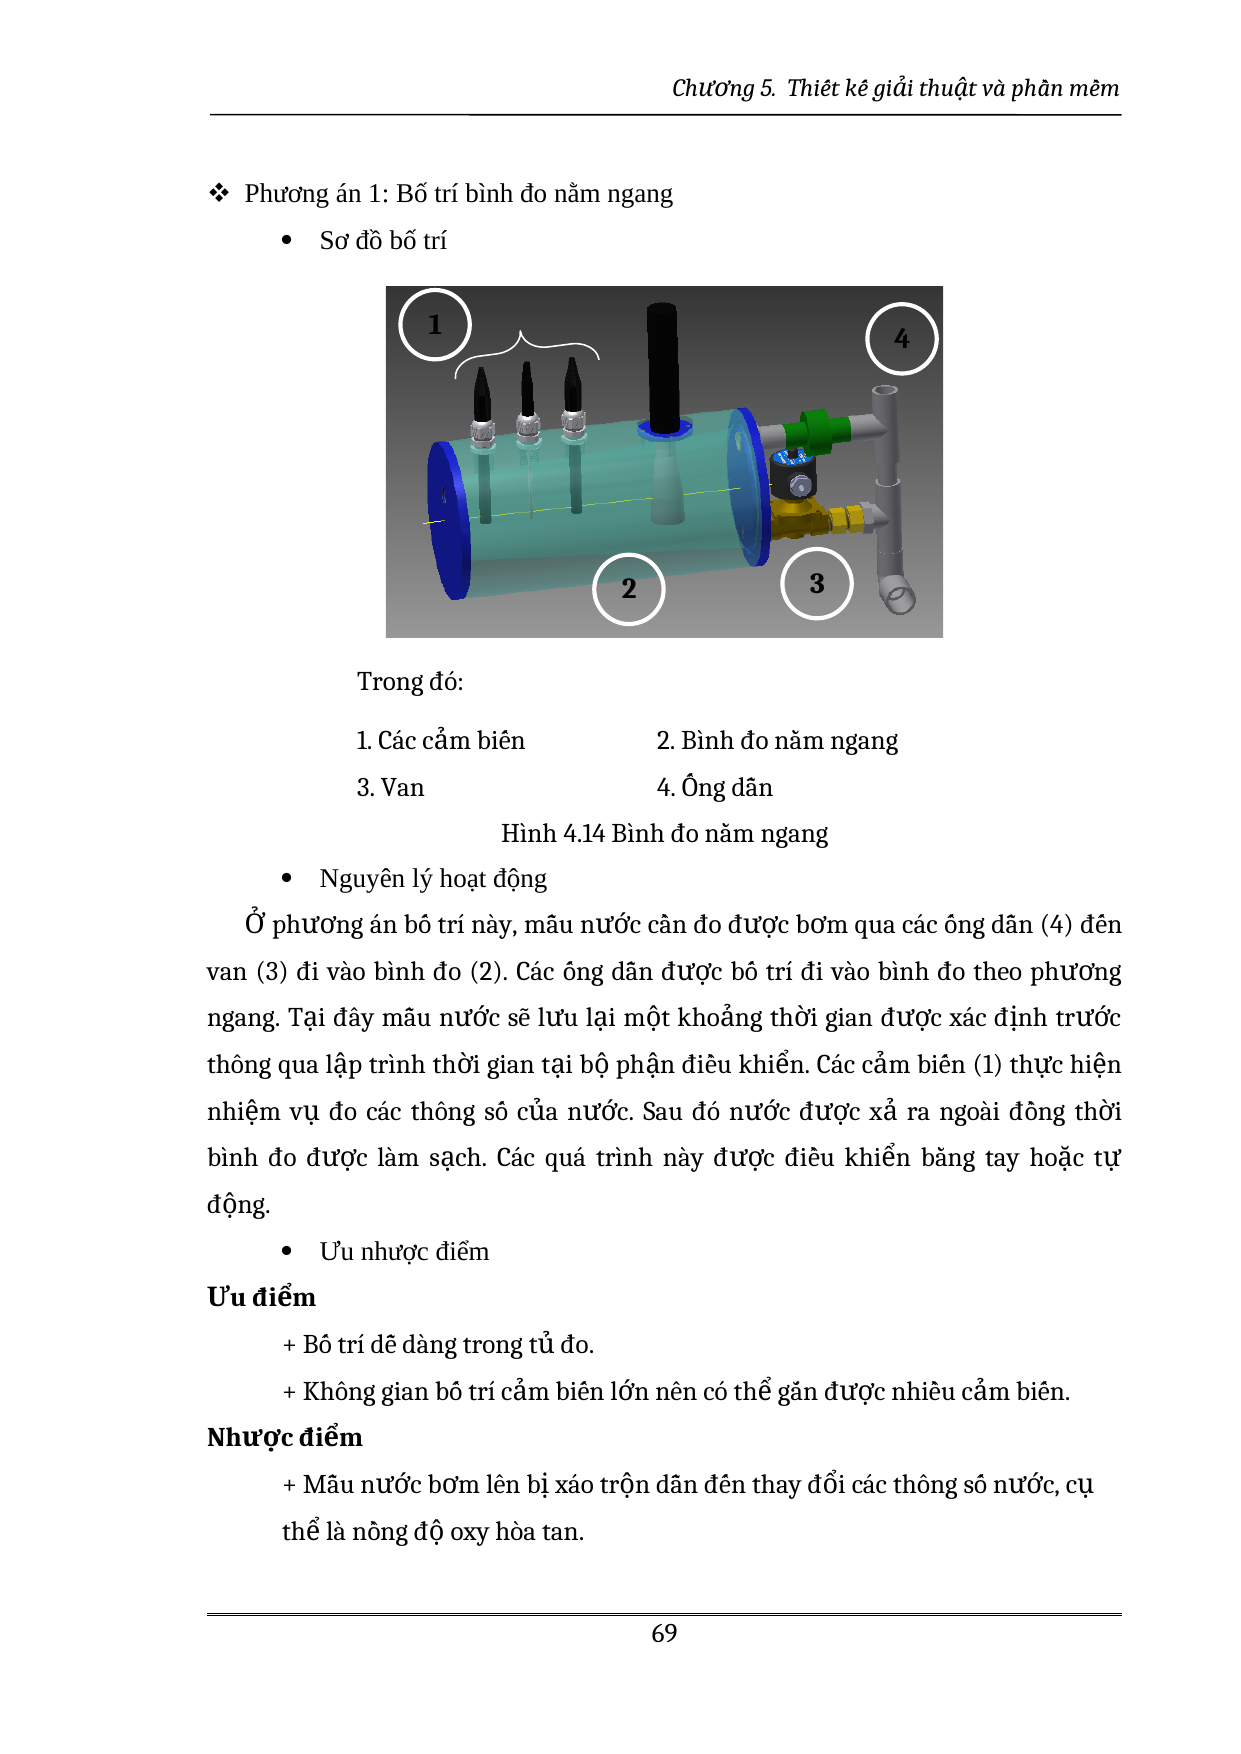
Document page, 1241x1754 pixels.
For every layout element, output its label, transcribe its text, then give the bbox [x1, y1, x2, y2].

text + Mẫu nước bơm lên bị xáo trộn dẫn đến thay đổi các thông số nước, cụ thể là nồng độ oxy hòa tan. [282, 1469, 1122, 1547]
list Sơ đồ bố trí [282, 224, 1122, 255]
text Trong đó: [357, 666, 1122, 697]
list Ưu nhược điểm [282, 1236, 1122, 1267]
list Phương án 1: Bố trí bình đo nằm ngang [207, 177, 1122, 208]
text + Bố trí dễ dàng trong tủ đo. [282, 1329, 1122, 1360]
text Nhược điểm [207, 1422, 1122, 1453]
list Ở phương án bố trí này, mẫu nước cần đo được bơm qua các ống dẫn (4) đến van (3) đi vào bình đo (2). Các ống dẫn được bố trí đi vào bình đo theo phương ngang. Tại đây mẫu nước sẽ lưu lại một khoảng thời gian được xác định trước thông qua lập trình thời gian tại bộ phận điều khiển. Các cảm biến (1) thực hiện nhiệm vụ đo các thông số của nước. Sau đó nước được xả ra ngoài đồng thời bình đo được làm sạch. Các quá trình này được điều khiển bằng tay hoặc tự động. [207, 909, 1122, 1220]
picture [385, 286, 944, 638]
list Nguyên lý hoạt động [282, 862, 1122, 893]
text Ưu điểm [207, 1282, 1122, 1313]
text 1. Các cảm biến 2. Bình đo nằm ngang [357, 725, 1122, 756]
text 3. Van 4. Ống dẫn [357, 772, 1122, 803]
text + Không gian bố trí cảm biến lớn nên có thể gắn được nhiều cảm biến. [282, 1376, 1122, 1407]
